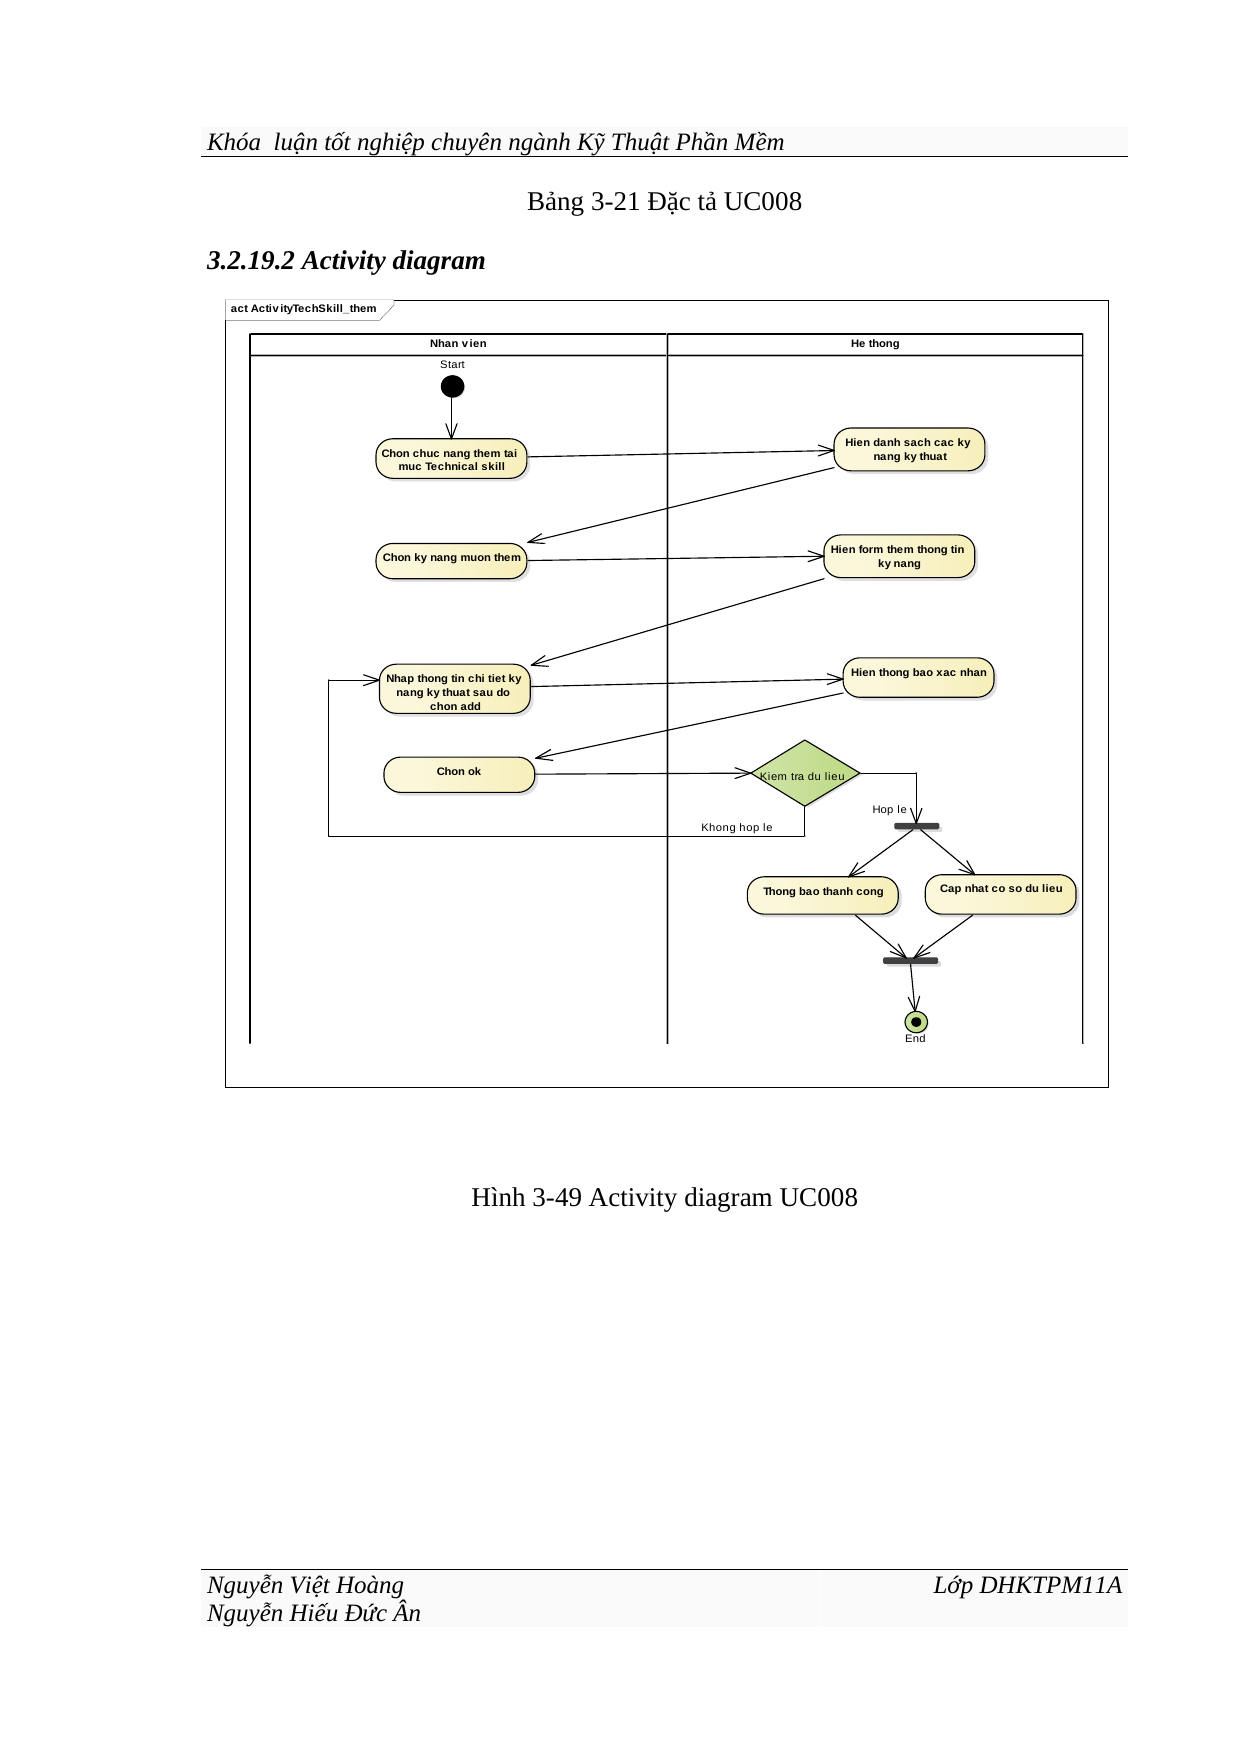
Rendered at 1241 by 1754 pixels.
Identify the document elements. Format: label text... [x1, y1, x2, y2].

text Bảng - Đặc tả UC008 [527, 185, 802, 217]
text Hình - Activity diagram UC008 [207, 1181, 1122, 1212]
subtitle Activity diagram [207, 244, 1122, 276]
